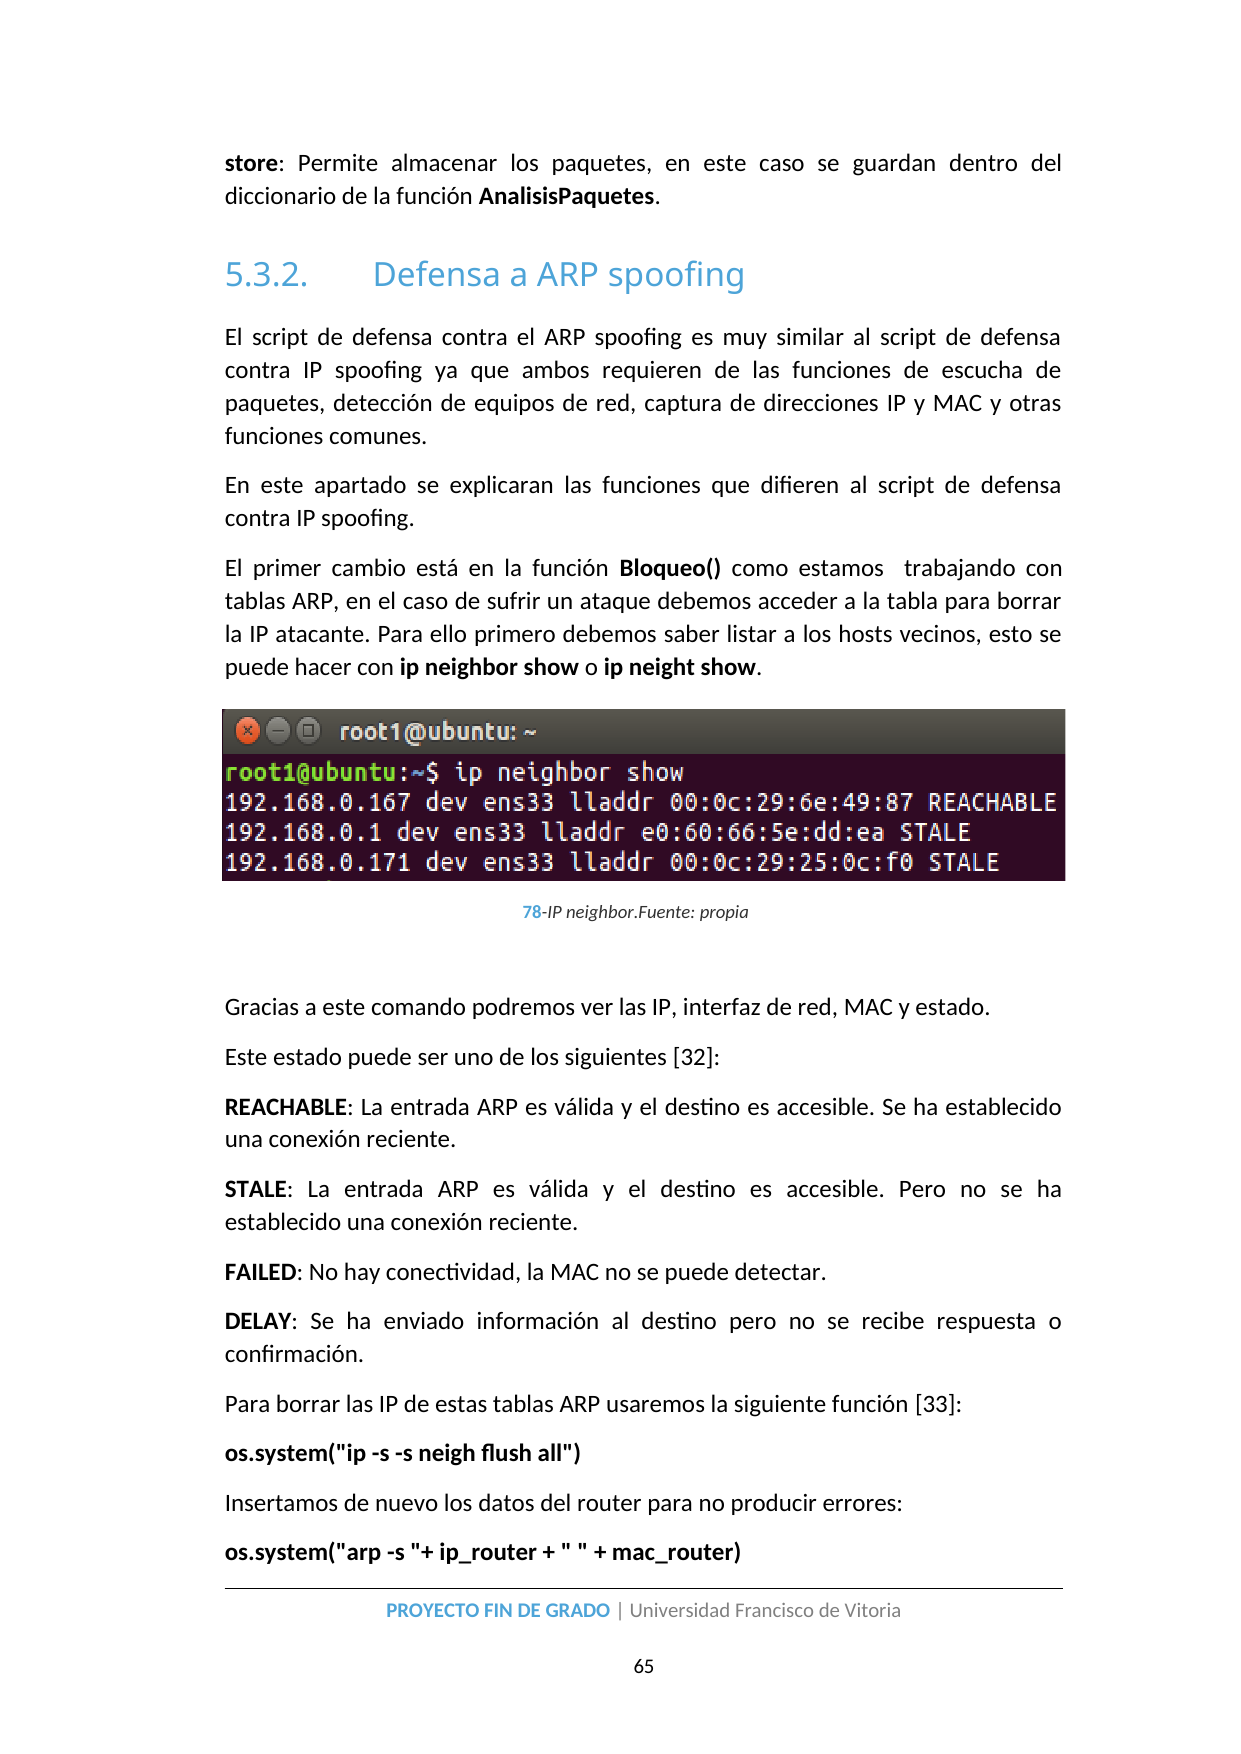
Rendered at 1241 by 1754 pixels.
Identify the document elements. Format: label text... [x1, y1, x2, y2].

subtitle Defensa a ARP spoofing [224, 251, 1063, 296]
text Gracias a este comando podremos ver las IP, interfaz de red, MAC y estado. [224, 991, 1063, 1022]
text os.system("arp -s "+ ip_router + " " + mac_router) [224, 1536, 1063, 1567]
text Para borrar las IP de estas tablas ARP usaremos la siguiente función [33]: [224, 1388, 1063, 1418]
text Insertamos de nuevo los datos del router para no producir errores: [224, 1487, 1063, 1517]
text store: Permite almacenar los paquetes, en este caso se guardan dentro del diccionario de la función AnalisisPaquetes. [224, 148, 1063, 211]
text El script de defensa contra el ARP spoofing es muy similar al script de defensa contra IP spoofing ya que ambos requieren de las funciones de escucha de paquetes, detección de equipos de red, captura de direcciones IP y MAC y otras funciones comunes. [224, 321, 1063, 451]
text Este estado puede ser uno de los siguientes [32]: [224, 1041, 1063, 1072]
text El primer cambio está en la función Bloqueo() como estamos trabajando con tablas ARP, en el caso de sufrir un ataque debemos acceder a la tabla para borrar la IP atacante. Para ello primero debemos saber listar a los hosts vecinos, esto se puede hacer con ip neighbor show o ip neight show. [224, 552, 1063, 681]
picture [222, 709, 1066, 881]
text En este apartado se explicaran las funciones que difieren al script de defensa contra IP spoofing. [224, 470, 1063, 533]
text os.system("ip -s -s neigh flush all") [224, 1437, 1063, 1468]
text STALE: La entrada ARP es válida y el destino es accesible. Pero no se ha establecido una conexión reciente. [224, 1173, 1063, 1237]
text REACHABLE: La entrada ARP es válida y el destino es accesible. Se ha establecido una conexión reciente. [224, 1091, 1063, 1154]
text DELAY: Se ha enviado información al destino pero no se recibe respuesta o confirmación. [224, 1305, 1063, 1369]
text FAILED: No hay conectividad, la MAC no se puede detectar. [224, 1256, 1063, 1286]
